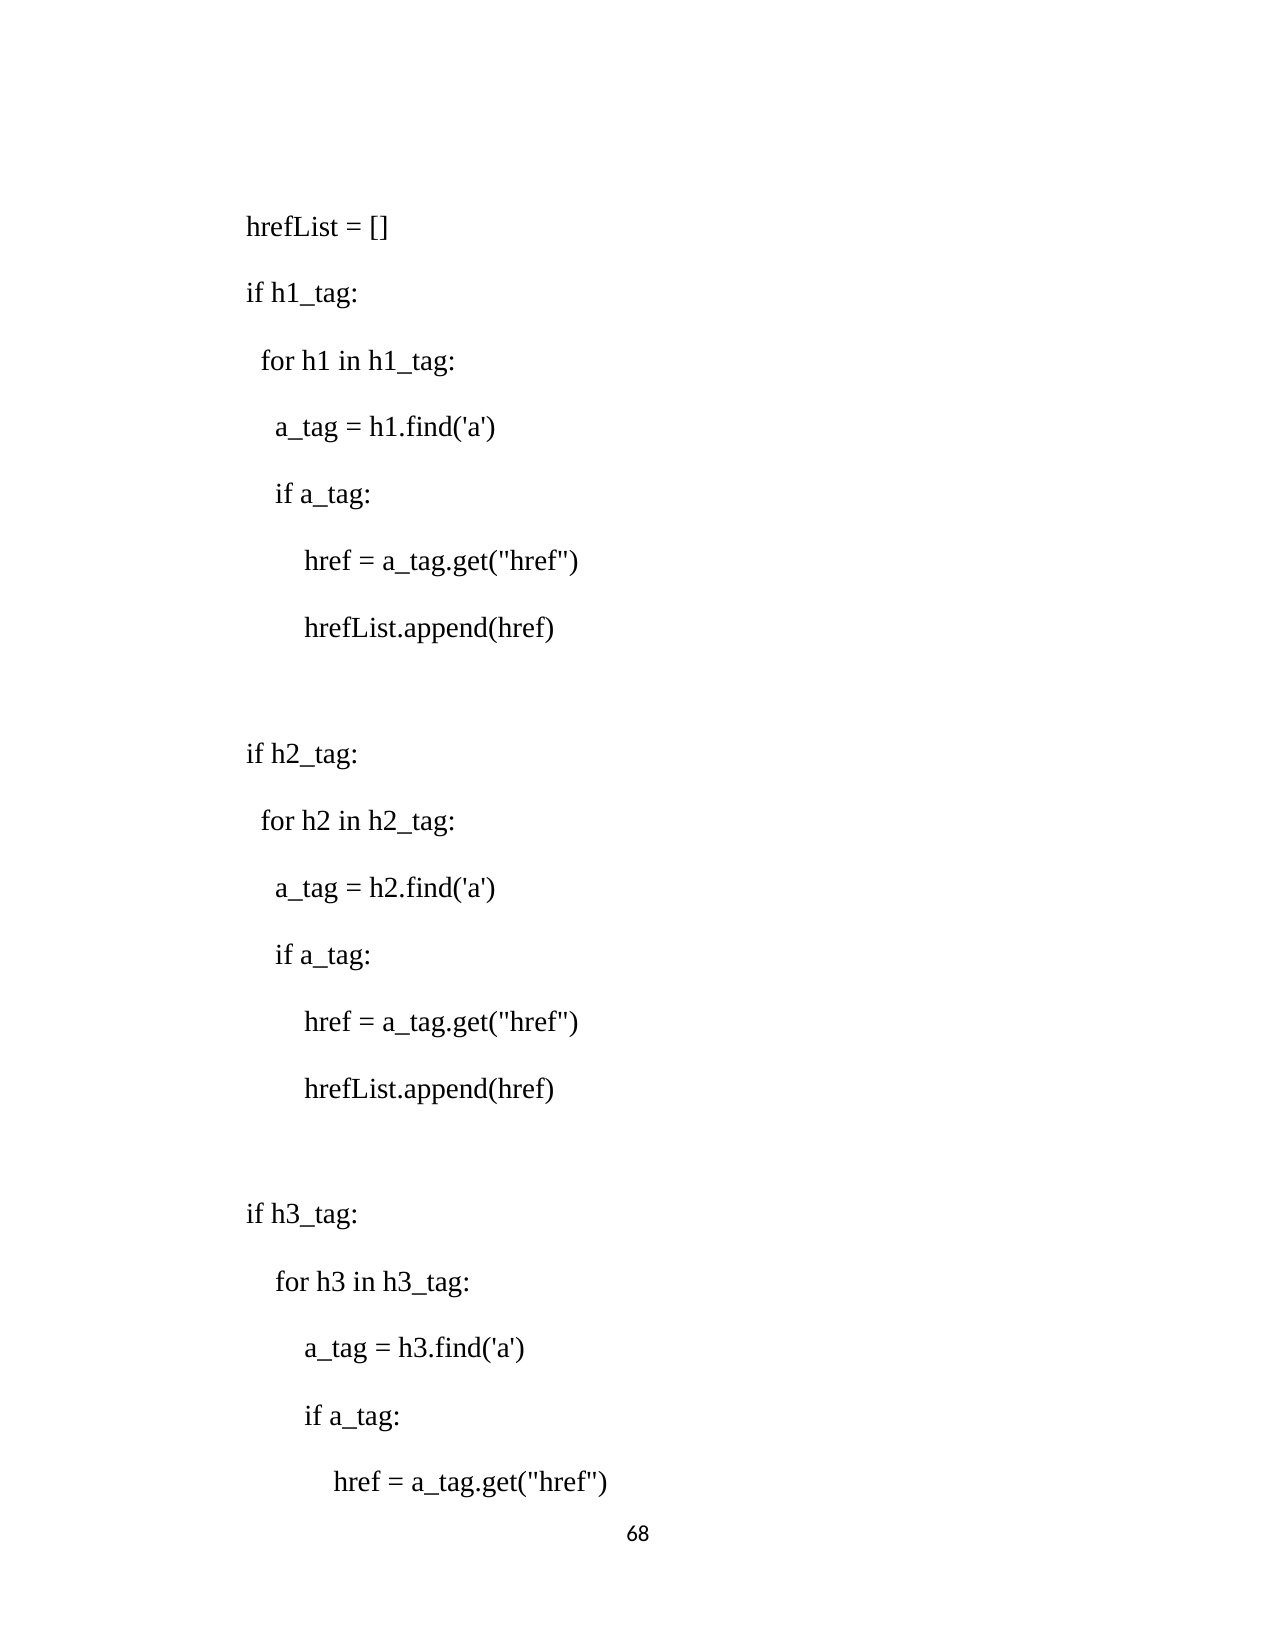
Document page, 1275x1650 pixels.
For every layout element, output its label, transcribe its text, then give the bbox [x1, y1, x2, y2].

text href = a_tag.get("href") [187, 543, 1125, 577]
text for h2 in h2_tag: [187, 803, 1125, 837]
text if a_tag: [187, 1398, 1125, 1431]
text if a_tag: [187, 477, 1125, 510]
text if h1_tag: [187, 276, 1125, 309]
text if h2_tag: [187, 736, 1125, 770]
text hrefList = [] [187, 209, 1125, 242]
text hrefList.append(href) [187, 1071, 1125, 1104]
text if a_tag: [187, 937, 1125, 971]
text for h1 in h1_tag: [187, 343, 1125, 376]
text a_tag = h3.find('a') [187, 1331, 1125, 1364]
text for h3 in h3_tag: [187, 1264, 1125, 1297]
text if h3_tag: [187, 1197, 1125, 1230]
text href = a_tag.get("href") [187, 1004, 1125, 1038]
text href = a_tag.get("href") [187, 1464, 1125, 1498]
text hrefList.append(href) [187, 611, 1125, 644]
text a_tag = h2.find('a') [187, 870, 1125, 904]
text a_tag = h1.find('a') [187, 409, 1125, 443]
